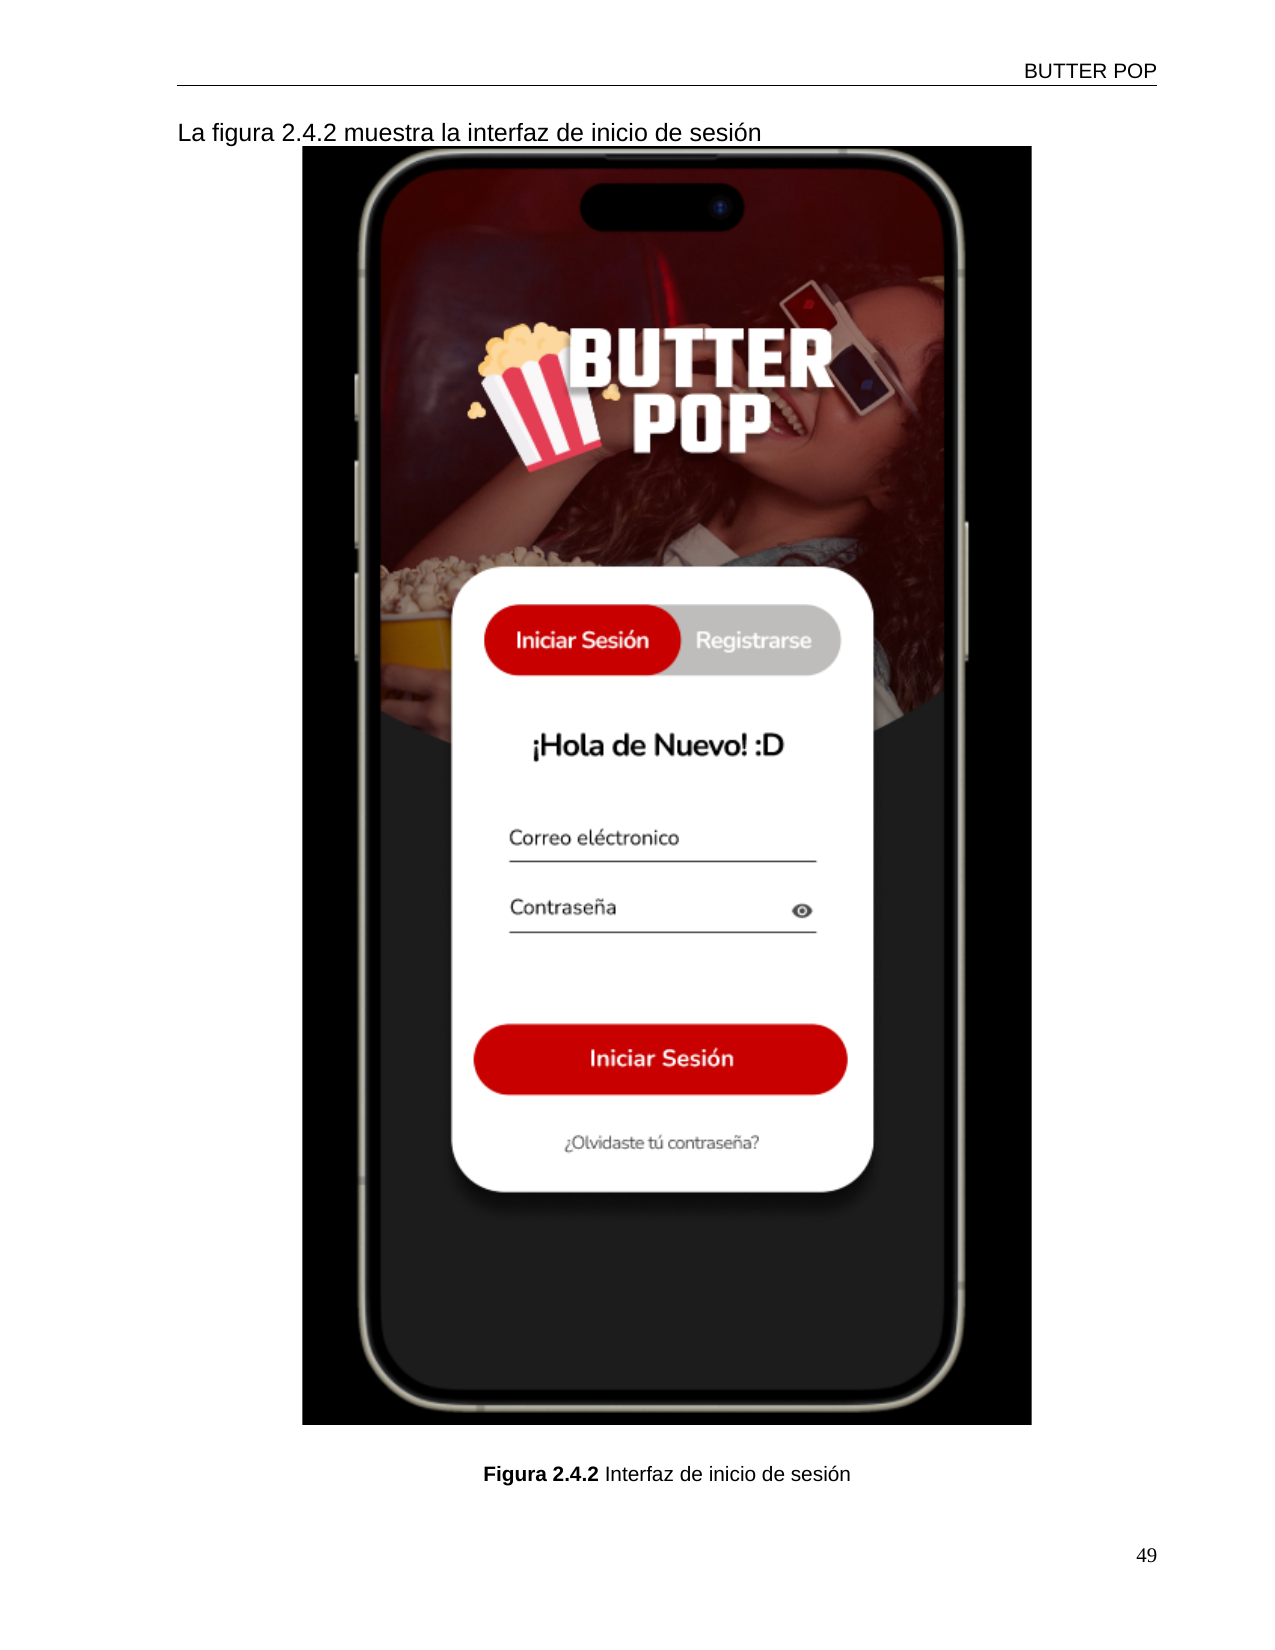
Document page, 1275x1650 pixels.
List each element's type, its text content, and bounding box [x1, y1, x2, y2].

picture [302, 146, 1032, 1425]
text La figura 2.4.2 muestra la interfaz de inicio de sesión [177, 118, 1157, 147]
